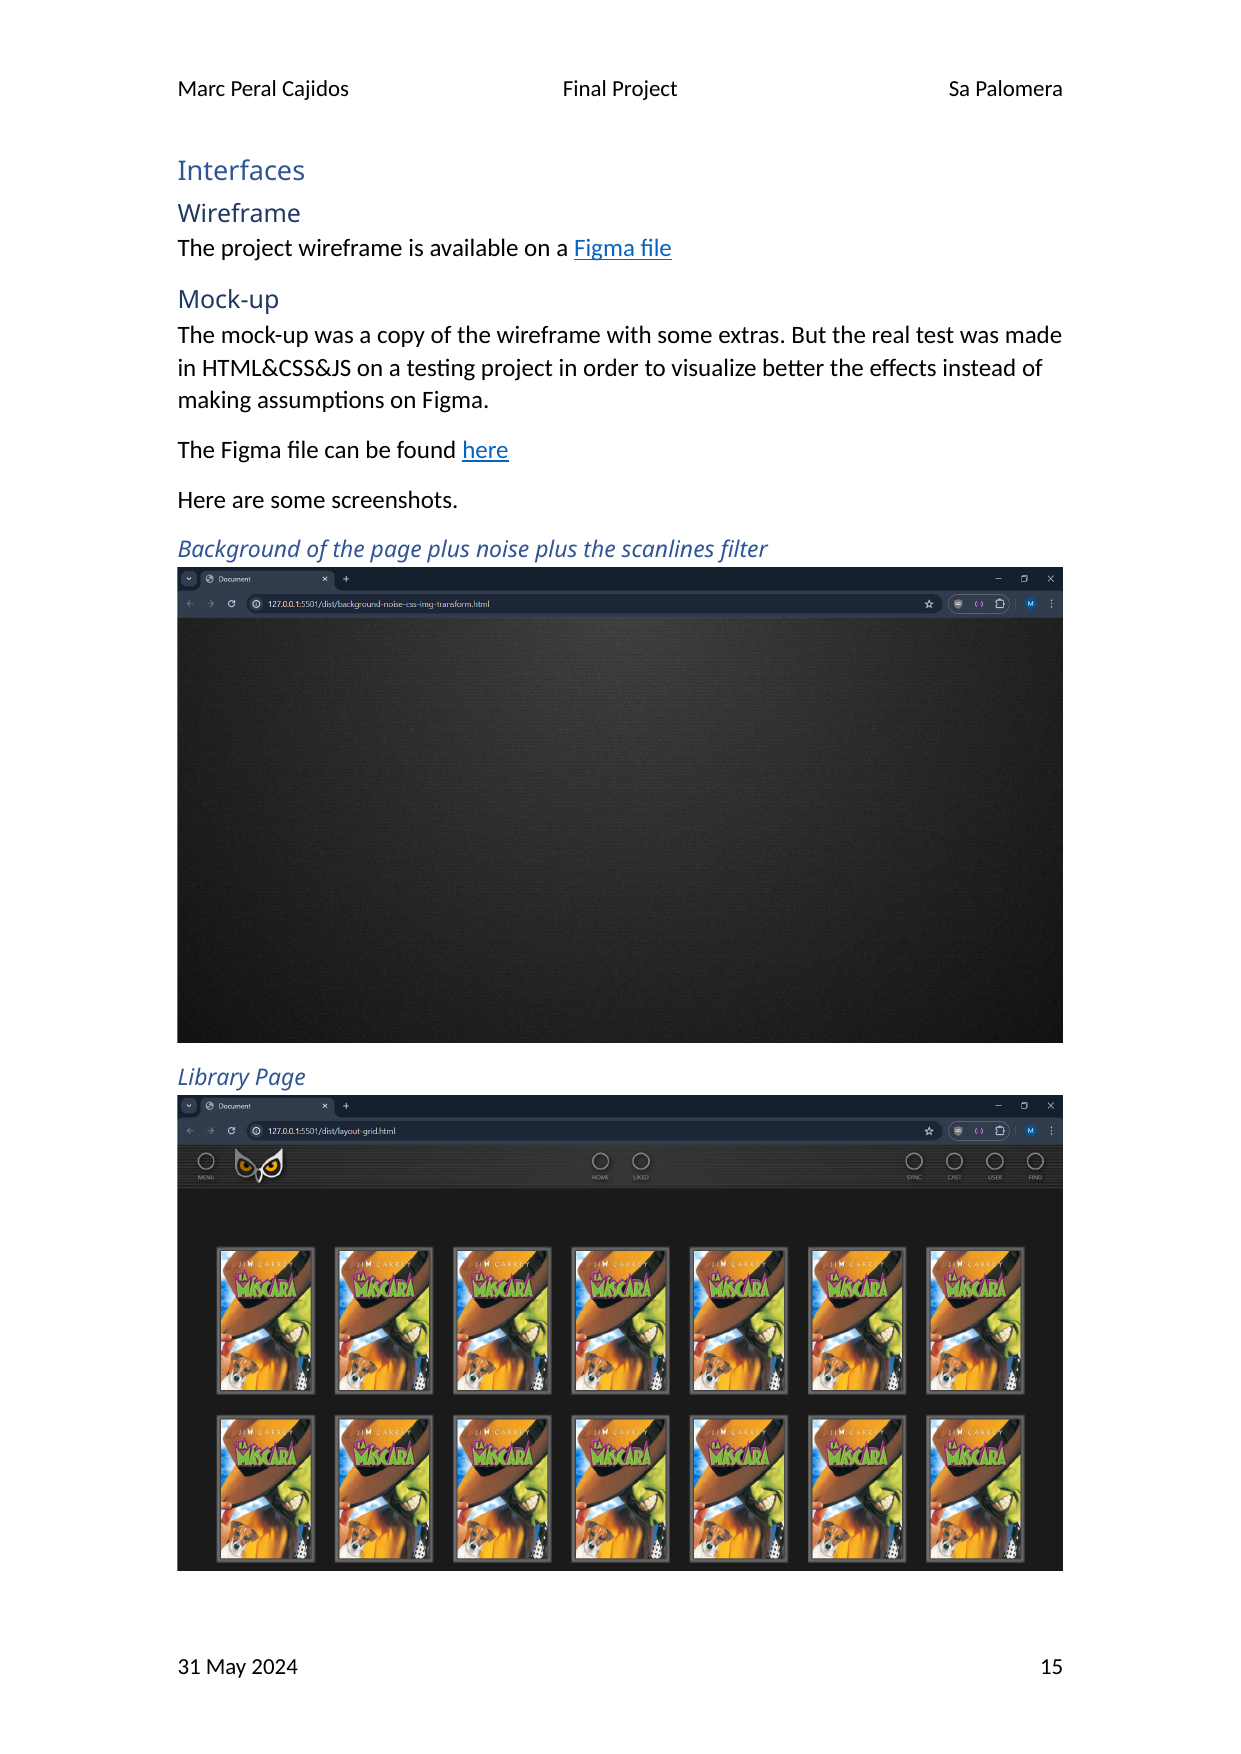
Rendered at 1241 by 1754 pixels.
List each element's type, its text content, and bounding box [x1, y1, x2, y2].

picture [177, 1095, 1063, 1571]
subtitle Wireframe [177, 196, 1063, 230]
subtitle Background of the page plus noise plus the scanlines filter [177, 533, 1063, 565]
text Here are some screenshots. [177, 484, 1063, 514]
subtitle Mock-up [177, 282, 1063, 316]
text The project wireframe is available on a Figma file [177, 232, 1063, 263]
text The Figma file can be found here [177, 434, 1063, 465]
picture [177, 567, 1063, 1043]
subtitle Library Page [177, 1061, 1063, 1092]
subtitle Interfaces [177, 152, 1063, 189]
text The mock-up was a copy of the wireframe with some extras. But the real test was made in HTML&CSS&JS on a testing project in order to visualize better the effects instead of making assumptions on Figma. [177, 319, 1063, 415]
